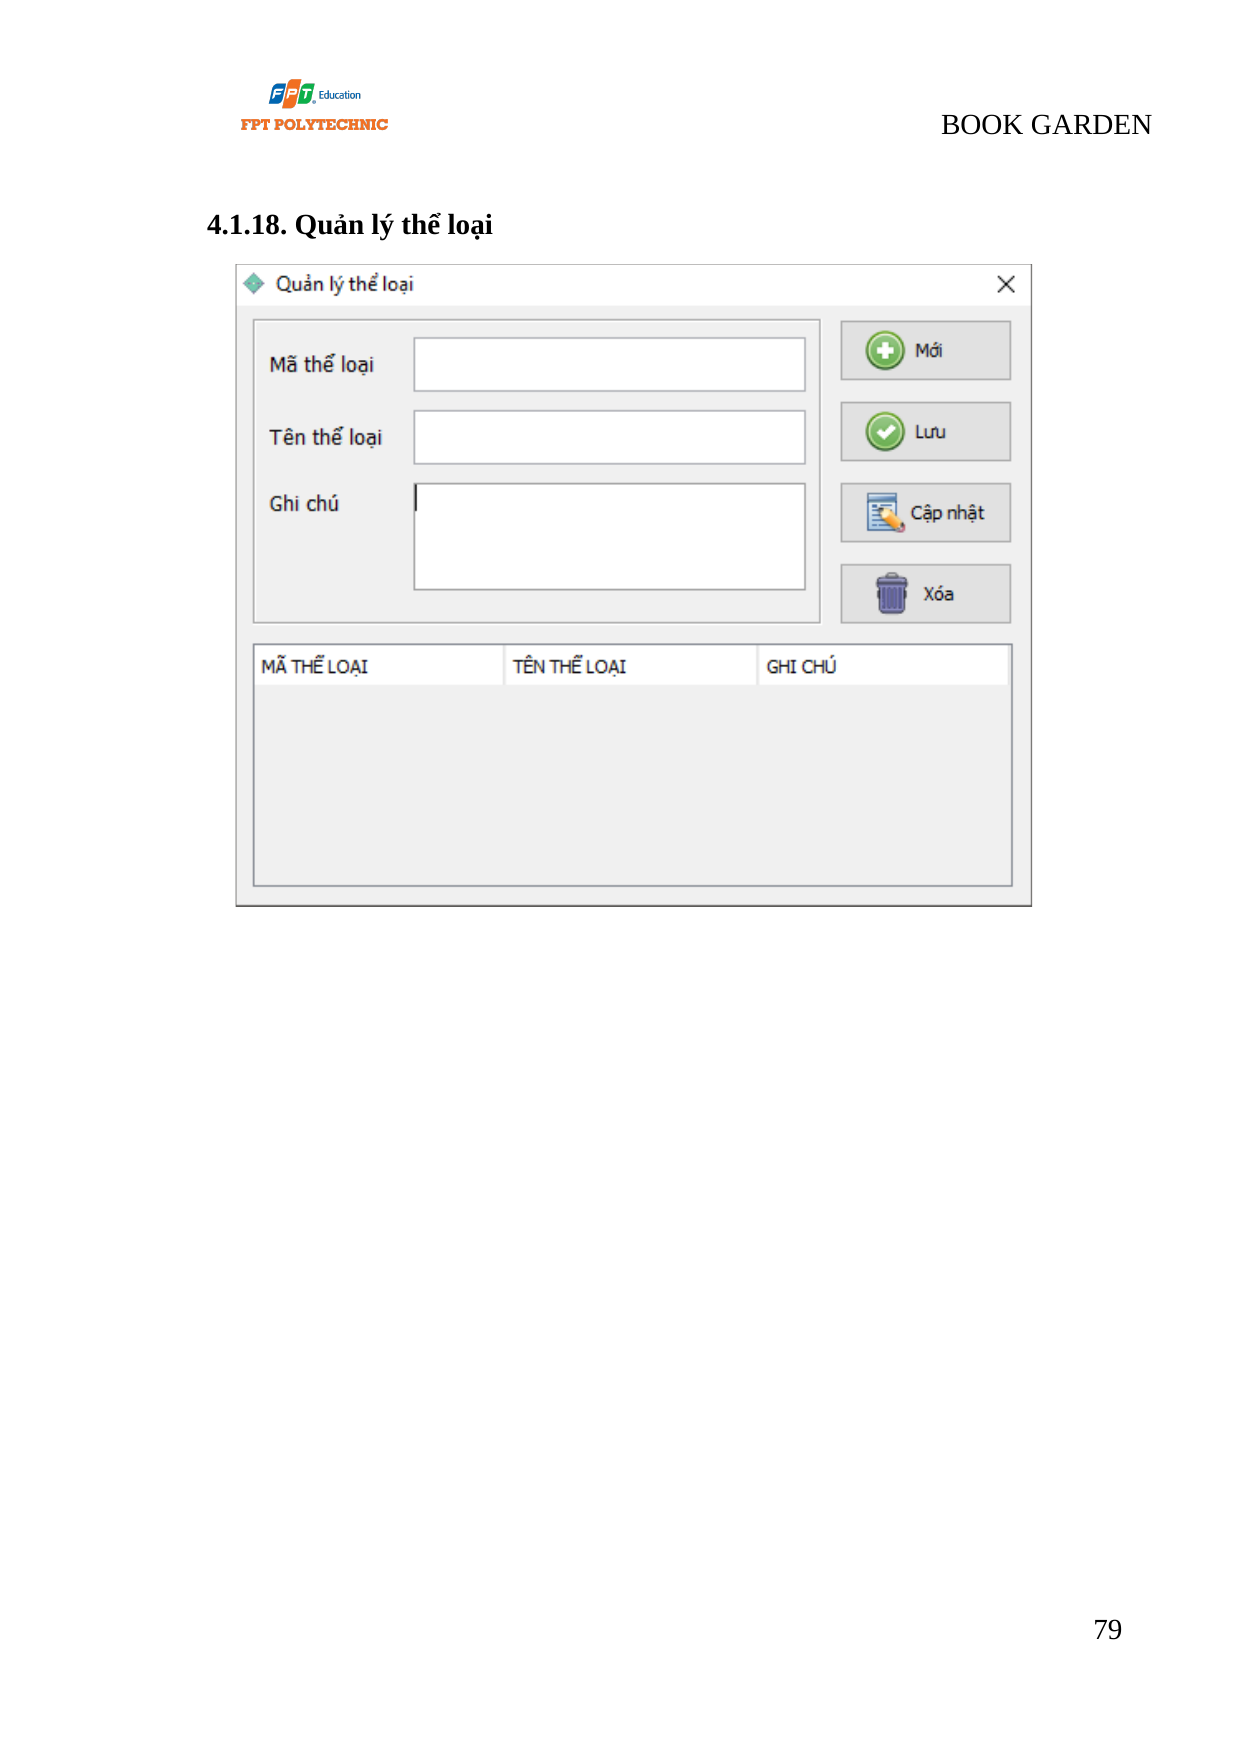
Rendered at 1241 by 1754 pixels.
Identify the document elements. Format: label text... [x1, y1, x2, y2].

picture [235, 264, 1033, 907]
picture [236, 75, 393, 135]
subtitle Quản lý thể loại [207, 207, 1122, 240]
